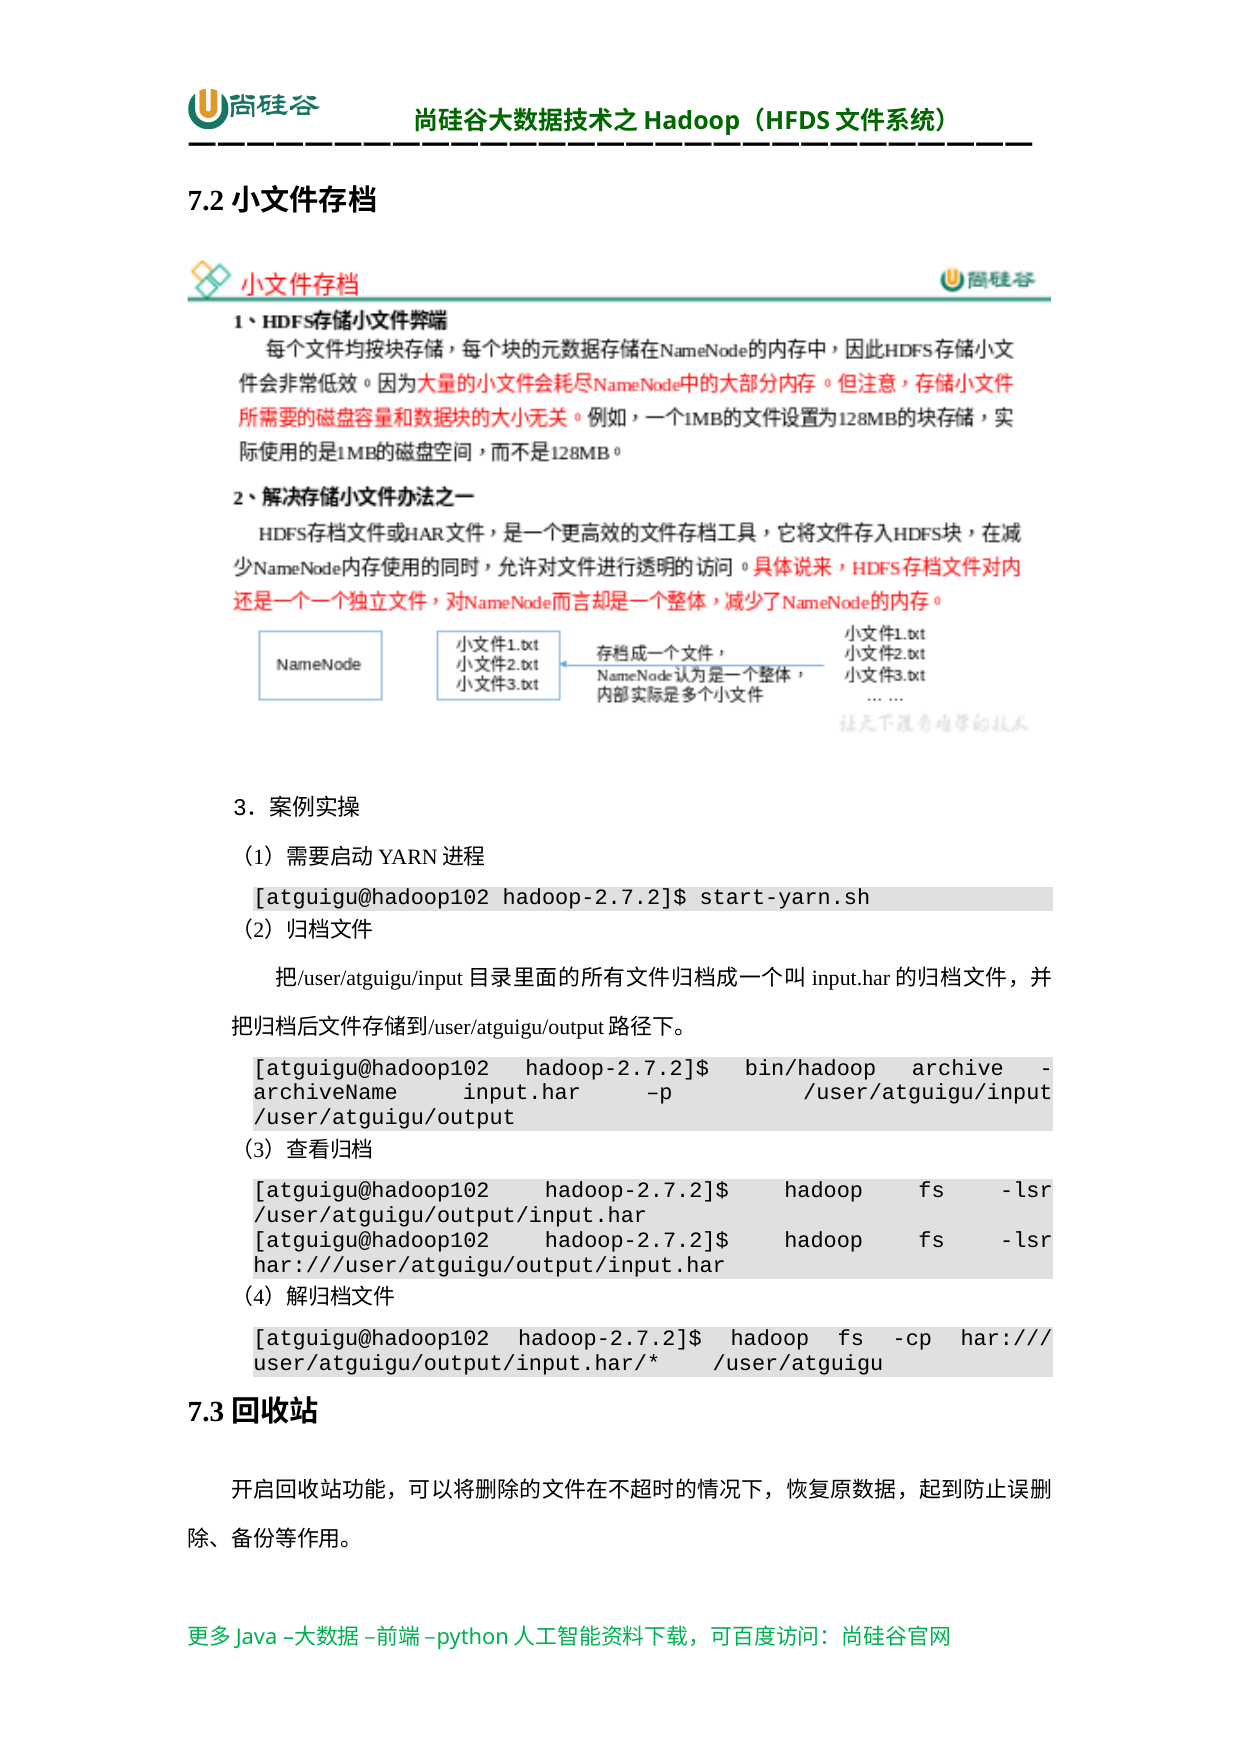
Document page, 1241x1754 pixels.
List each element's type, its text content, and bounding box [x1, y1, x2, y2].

text [atguigu@hadoop102 hadoop-2.7.2]$ hadoop fs -cp har:/// user/atguigu/output/input.har/* /user/atguigu [253, 1327, 1053, 1377]
text [atguigu@hadoop102 hadoop-2.7.2]$ hadoop fs -lsr har:///user/atguigu/output/input.har [253, 1229, 1053, 1279]
text 把/user/atguigu/input目录里面的所有文件归档成一个叫input.har的归档文件，并把归档后文件存储到/user/atguigu/output路径下。 [231, 960, 1053, 1041]
text 3．案例实操 [187, 773, 1053, 838]
text （4）解归档文件 [231, 1279, 1053, 1311]
subtitle 7.3 回收站 [187, 1377, 1053, 1442]
text （3）查看归档 [231, 1131, 1053, 1164]
text （2）归档文件 [231, 911, 1053, 944]
text 开启回收站功能，可以将删除的文件在不超时的情况下，恢复原数据，起到防止误删除、备份等作用。 [187, 1472, 1053, 1553]
subtitle 7.2 小文件存档 [187, 165, 1053, 230]
text [atguigu@hadoop102 hadoop-2.7.2]$ start-yarn.sh [253, 887, 1053, 911]
picture [187, 88, 320, 130]
text （1）需要启动YARN进程 [231, 838, 1053, 871]
text [atguigu@hadoop102 hadoop-2.7.2]$ hadoop fs -lsr /user/atguigu/output/input.har [253, 1179, 1053, 1229]
text [atguigu@hadoop102 hadoop-2.7.2]$ bin/hadoop archive -archiveName input.har –p /user/atguigu/input /user/atguigu/output [253, 1057, 1053, 1131]
